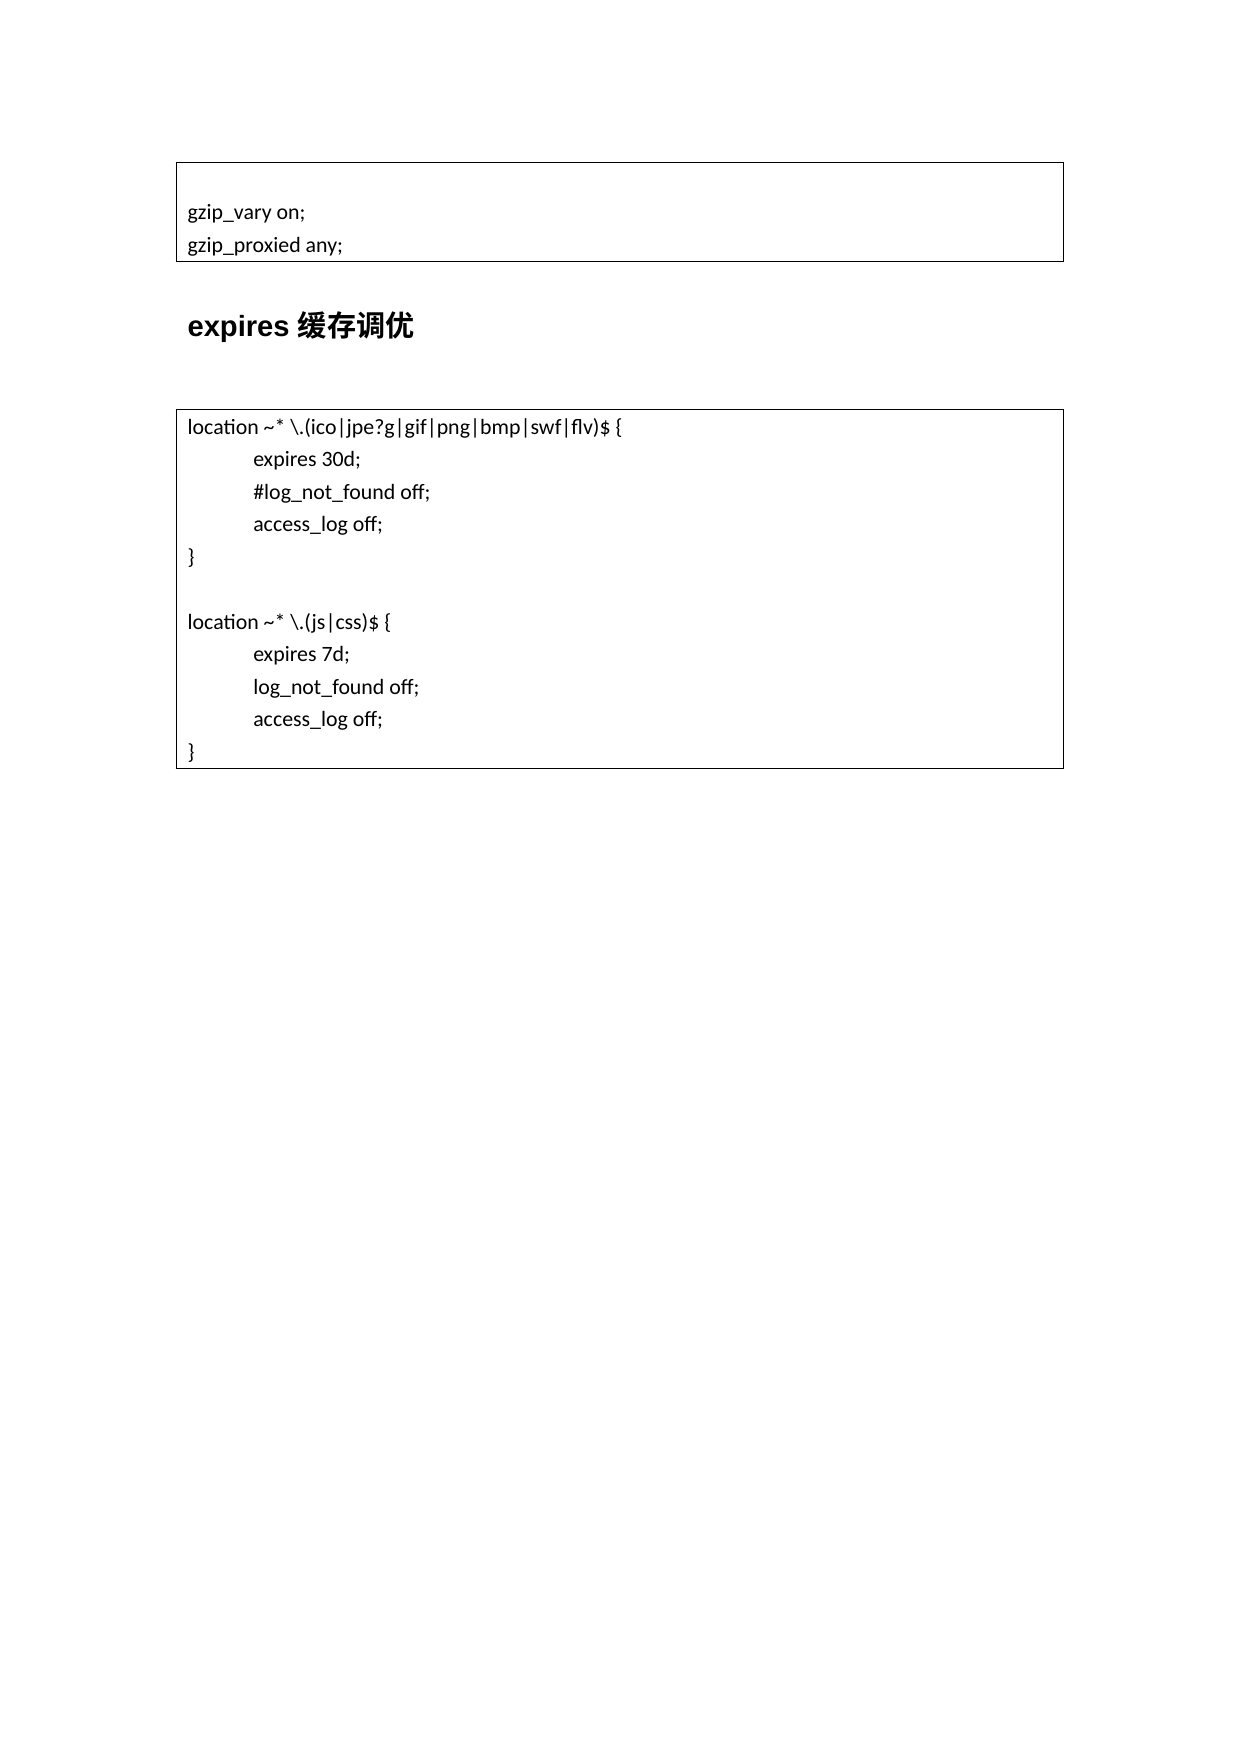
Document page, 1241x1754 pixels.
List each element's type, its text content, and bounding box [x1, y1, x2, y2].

subtitle expires 缓存调优 [187, 291, 1053, 356]
table_header location ~* \.(ico|jpe?g|gif|png|bmp|swf|flv)$ { expires 30d; #log_not_found off; access_log off; } location ~* \.(js|css)$ { expires 7d; log_not_found off; access_log off; } [177, 410, 1063, 768]
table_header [177, 163, 1063, 261]
